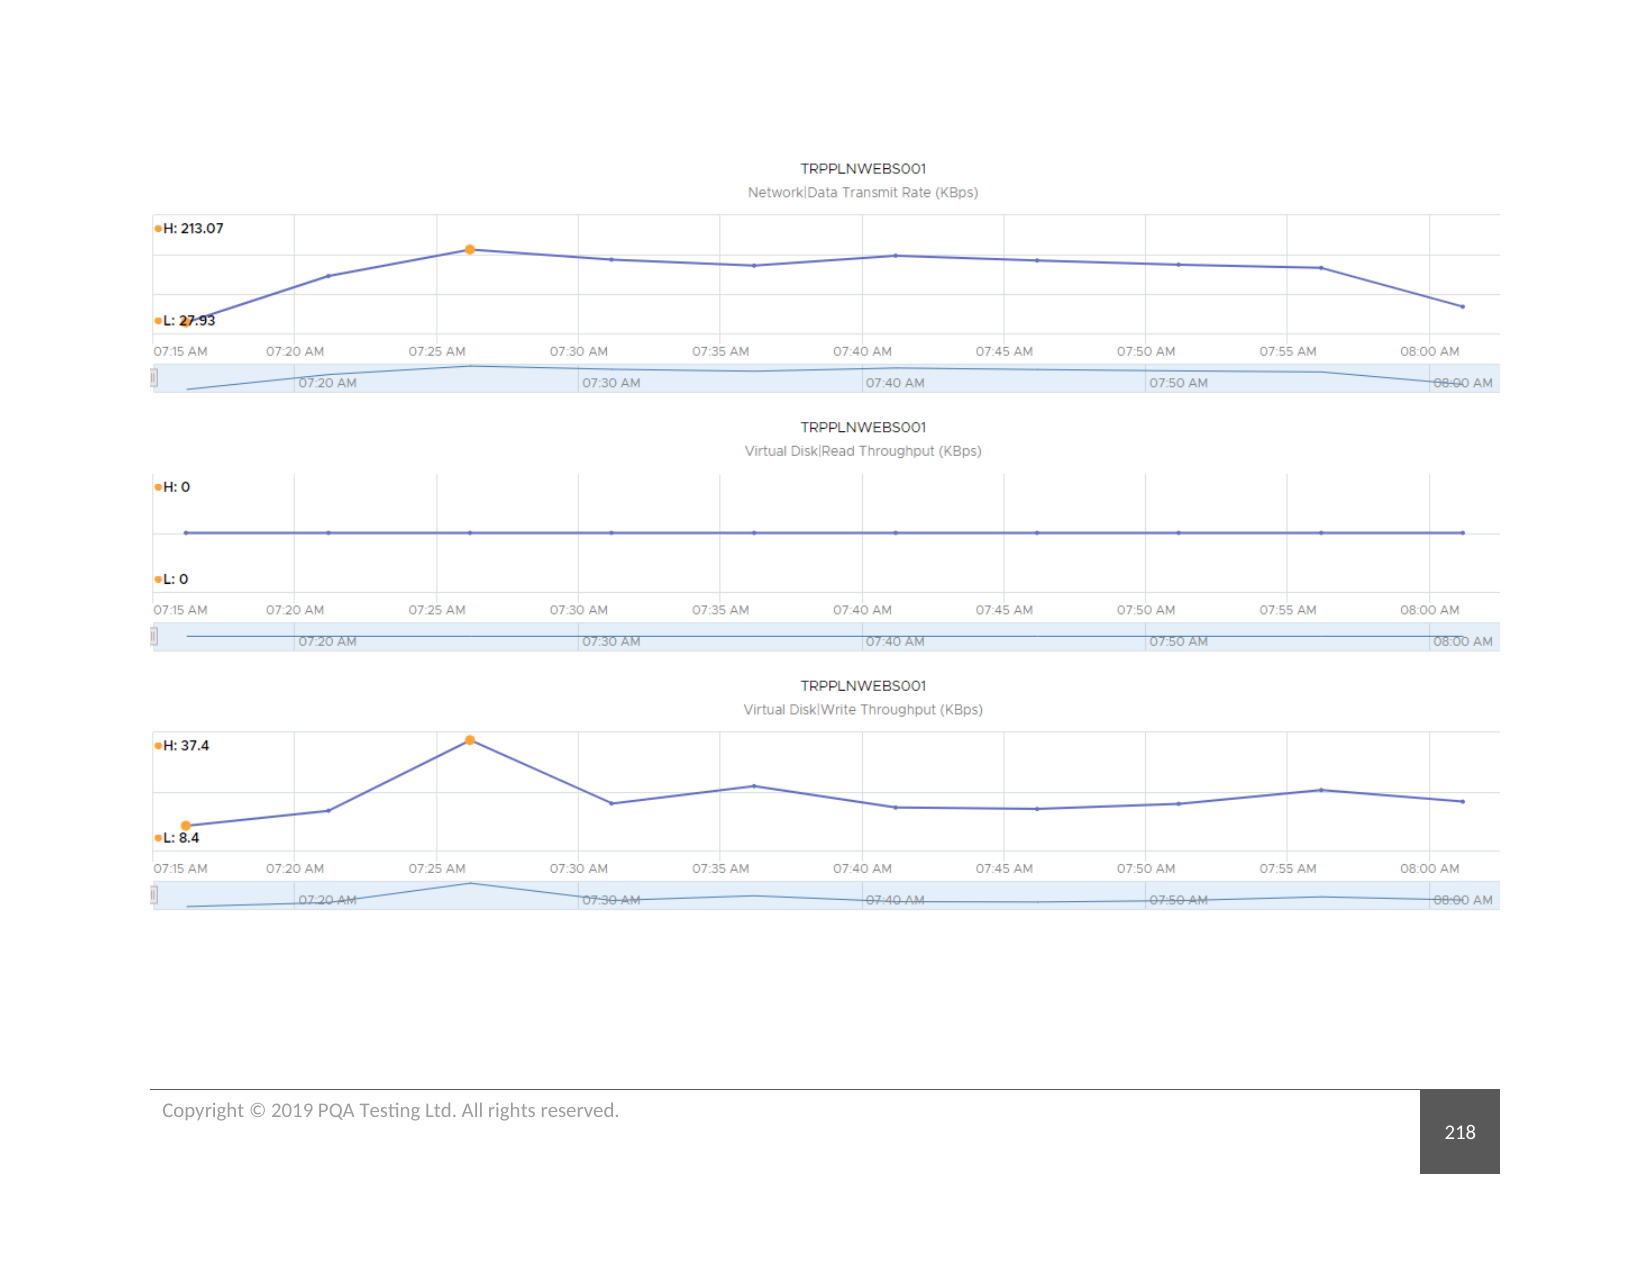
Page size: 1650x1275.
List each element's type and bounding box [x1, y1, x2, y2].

picture [150, 150, 1500, 918]
